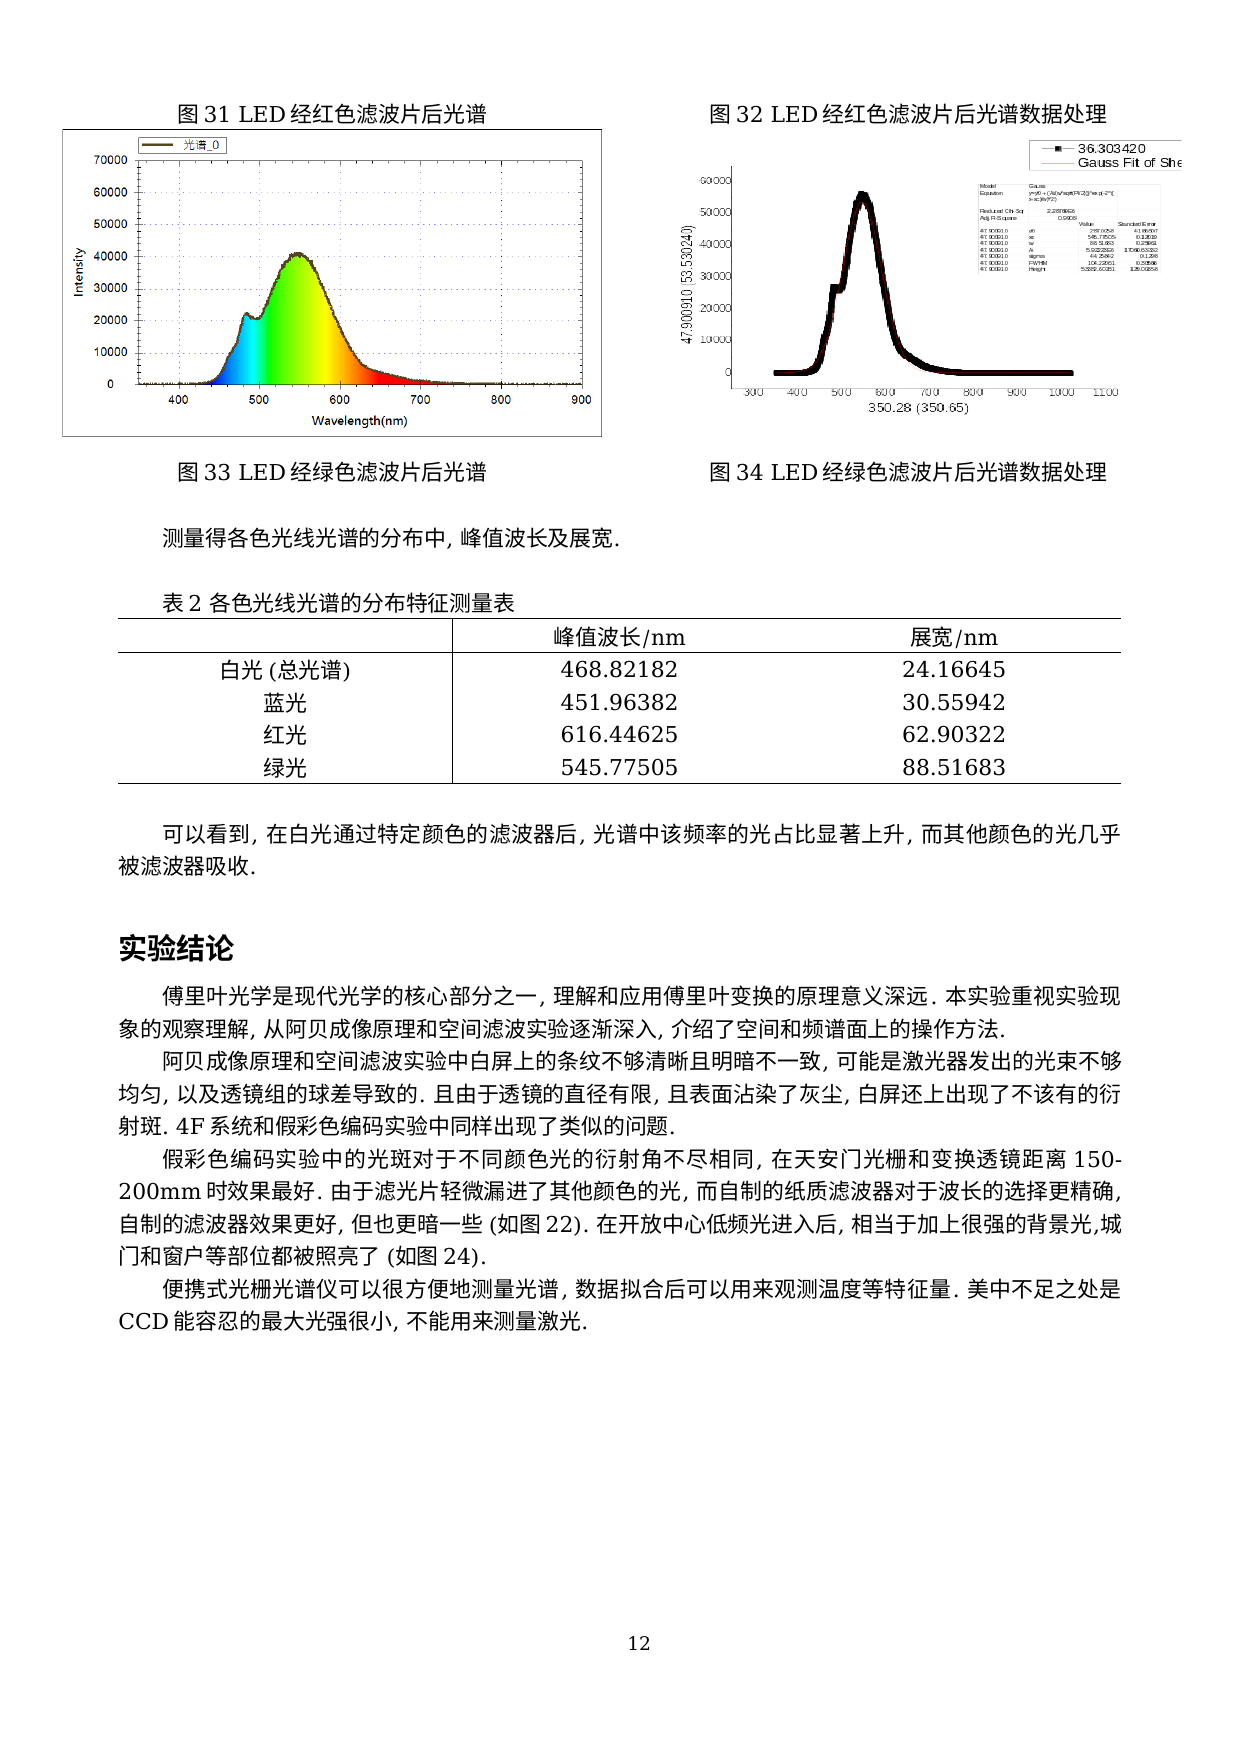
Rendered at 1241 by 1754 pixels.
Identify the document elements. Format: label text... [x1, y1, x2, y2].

text 可以看到, 在白光通过特定颜色的滤波器后, 光谱中该频率的光占比显著上升, 而其他颜色的光几乎被滤波器吸收. [118, 816, 1122, 881]
table_cell 545.77505 [453, 750, 787, 783]
table_cell 红光 [118, 718, 452, 750]
table_cell 图31 LED经红色滤波片后光谱 [45, 96, 620, 129]
table_cell 绿光 [118, 750, 452, 783]
table_cell 图33 LED经绿色滤波片后光谱 [45, 130, 620, 487]
table_header [118, 619, 452, 652]
table_cell 451.96382 [453, 685, 787, 718]
table_cell 白光 (总光谱) [118, 653, 452, 685]
text 假彩色编码实验中的光斑对于不同颜色光的衍射角不尽相同, 在天安门光栅和变换透镜距离150-200mm时效果最好. 由于滤光片轻微漏进了其他颜色的光, 而自制的纸质滤波器对于波长的选择更精确, 自制的滤波器效果更好, 但也更暗一些 (如图22). 在开放中心低频光进入后, 相当于加上很强的背景光,城门和窗户等部位都被照亮了 (如图24). [118, 1141, 1122, 1271]
table_cell 30.55942 [787, 685, 1121, 718]
text 傅里叶光学是现代光学的核心部分之一, 理解和应用傅里叶变换的原理意义深远. 本实验重视实验现象的观察理解, 从阿贝成像原理和空间滤波实验逐渐深入, 介绍了空间和频谱面上的操作方法. [118, 979, 1122, 1044]
table_header 展宽/nm [787, 619, 1121, 652]
table_cell 62.90322 [787, 718, 1121, 750]
table_cell 24.16645 [787, 653, 1121, 685]
table_cell 616.44625 [453, 718, 787, 750]
text 阿贝成像原理和空间滤波实验中白屏上的条纹不够清晰且明暗不一致, 可能是激光器发出的光束不够均匀, 以及透镜组的球差导致的. 且由于透镜的直径有限, 且表面沾染了灰尘, 白屏还上出现了不该有的衍射斑. 4F系统和假彩色编码实验中同样出现了类似的问题. [118, 1044, 1122, 1141]
table_cell 图34 LED经绿色滤波片后光谱数据处理 [621, 130, 1196, 487]
table_header 峰值波长/nm [453, 619, 787, 652]
table_cell 468.82182 [453, 653, 787, 685]
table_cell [621, 96, 1196, 129]
subtitle 实验结论 [118, 914, 1122, 979]
text 便携式光栅光谱仪可以很方便地测量光谱, 数据拟合后可以用来观测温度等特征量. 美中不足之处是CCD能容忍的最大光强很小, 不能用来测量激光. [118, 1271, 1122, 1336]
picture [62, 129, 602, 437]
table_cell 88.51683 [787, 750, 1121, 783]
text 测量得各色光线光谱的分布中, 峰值波长及展宽. [118, 521, 1122, 553]
text 表2 各色光线光谱的分布特征测量表 [118, 586, 1122, 618]
table_cell 蓝光 [118, 685, 452, 718]
